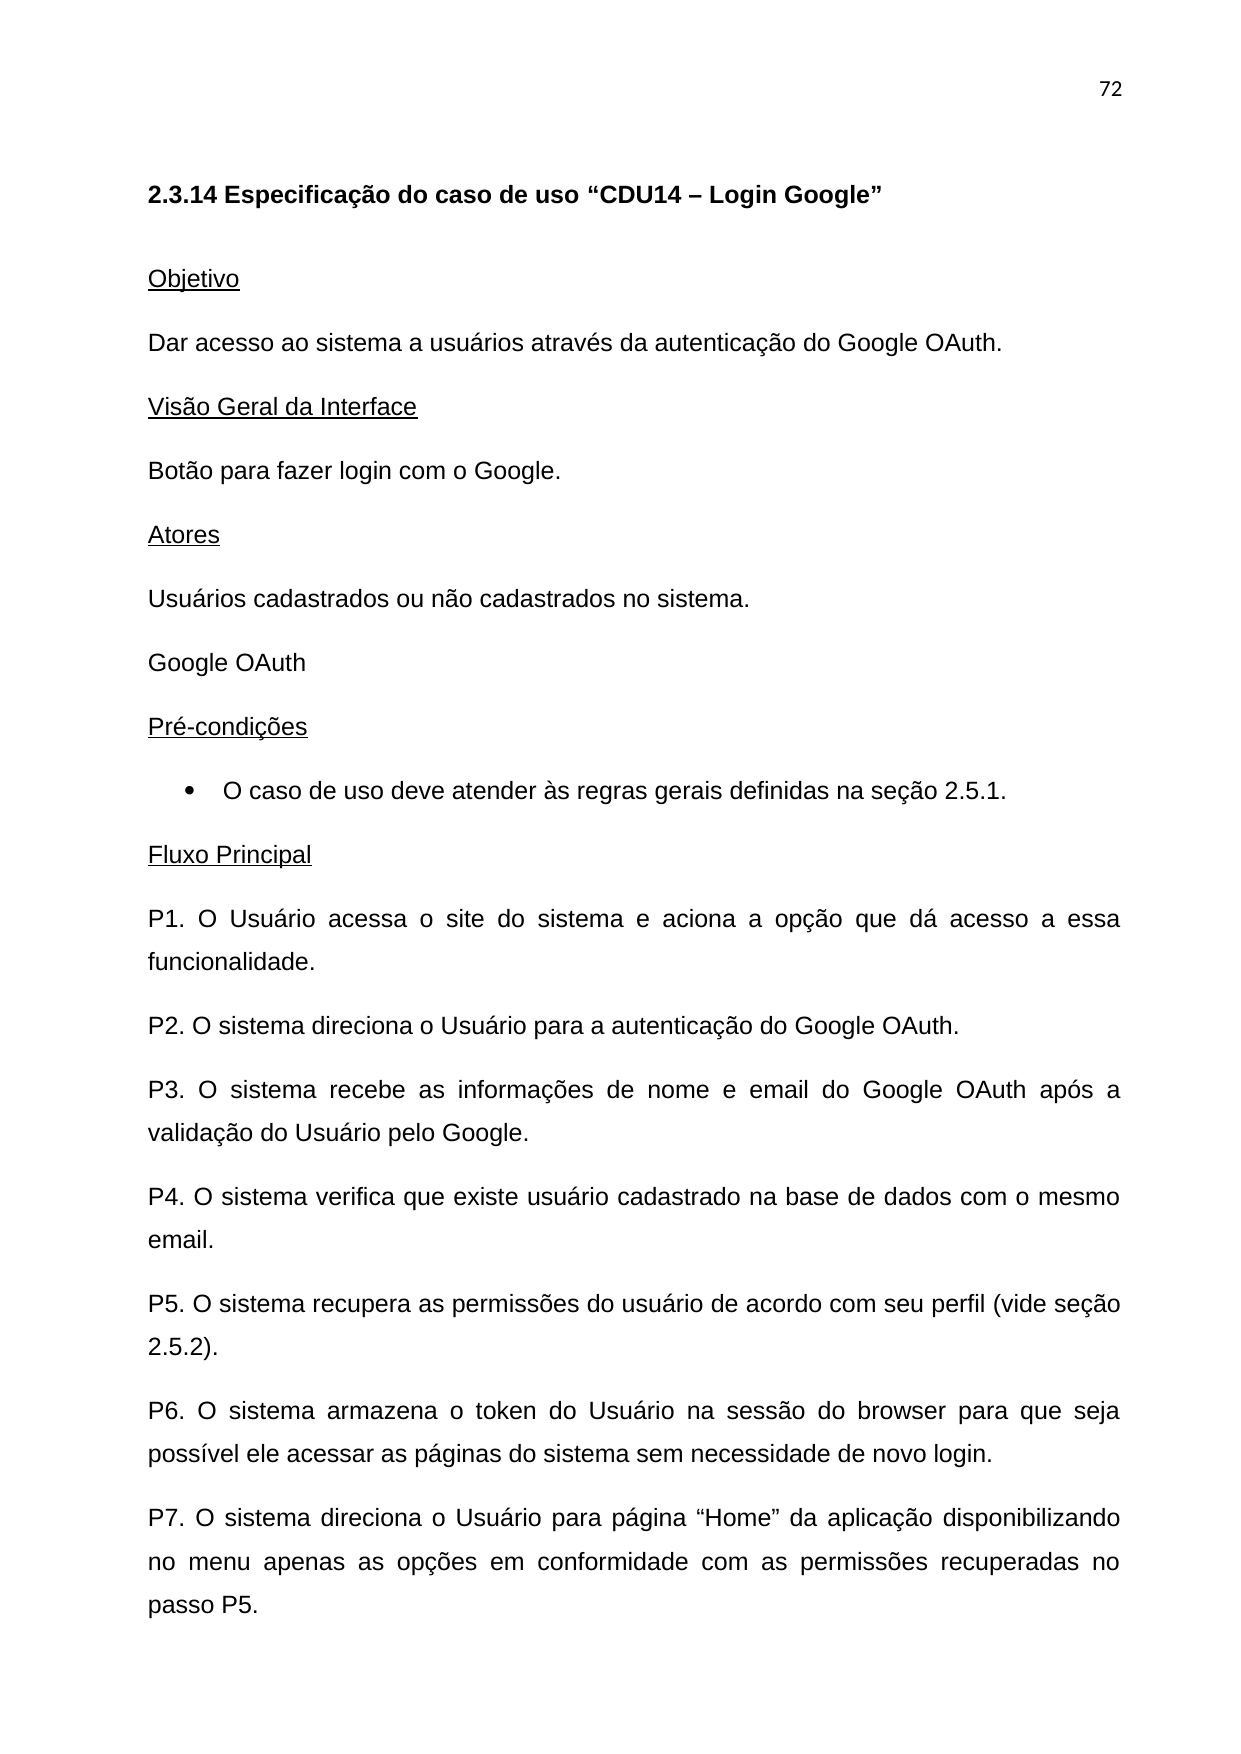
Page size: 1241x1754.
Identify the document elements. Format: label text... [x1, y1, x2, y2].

text Visão Geral da Interface [148, 392, 1122, 421]
text Fluxo Principal [148, 840, 1122, 869]
text Atores [148, 520, 1122, 549]
text 2.3.14 Especificação do caso de uso “CDU14 – Login Google” [148, 179, 1122, 208]
list O caso de uso deve atender às regras gerais definidas na seção 2.5.1. [185, 776, 1122, 805]
text P6. O sistema armazena o token do Usuário na sessão do browser para que seja possível ele acessar as páginas do sistema sem necessidade de novo login. [148, 1396, 1122, 1468]
text Dar acesso ao sistema a usuários através da autenticação do Google OAuth. [148, 328, 1122, 357]
text P7. O sistema direciona o Usuário para página “Home” da aplicação disponibilizando no menu apenas as opções em conformidade com as permissões recuperadas no passo P5. [148, 1503, 1122, 1618]
text Google OAuth [148, 648, 1122, 677]
text Usuários cadastrados ou não cadastrados no sistema. [148, 584, 1122, 613]
text Pré-condições [148, 712, 1122, 741]
text P4. O sistema verifica que existe usuário cadastrado na base de dados com o mesmo email. [148, 1182, 1122, 1254]
text P2. O sistema direciona o Usuário para a autenticação do Google OAuth. [148, 1011, 1122, 1040]
text Botão para fazer login com o Google. [148, 456, 1122, 485]
text P5. O sistema recupera as permissões do usuário de acordo com seu perfil (vide seção 2.5.2). [148, 1289, 1122, 1361]
text P1. O Usuário acessa o site do sistema e aciona a opção que dá acesso a essa funcionalidade. [148, 904, 1122, 976]
text P3. O sistema recebe as informações de nome e email do Google OAuth após a validação do Usuário pelo Google. [148, 1075, 1122, 1147]
text Objetivo [148, 264, 1122, 293]
